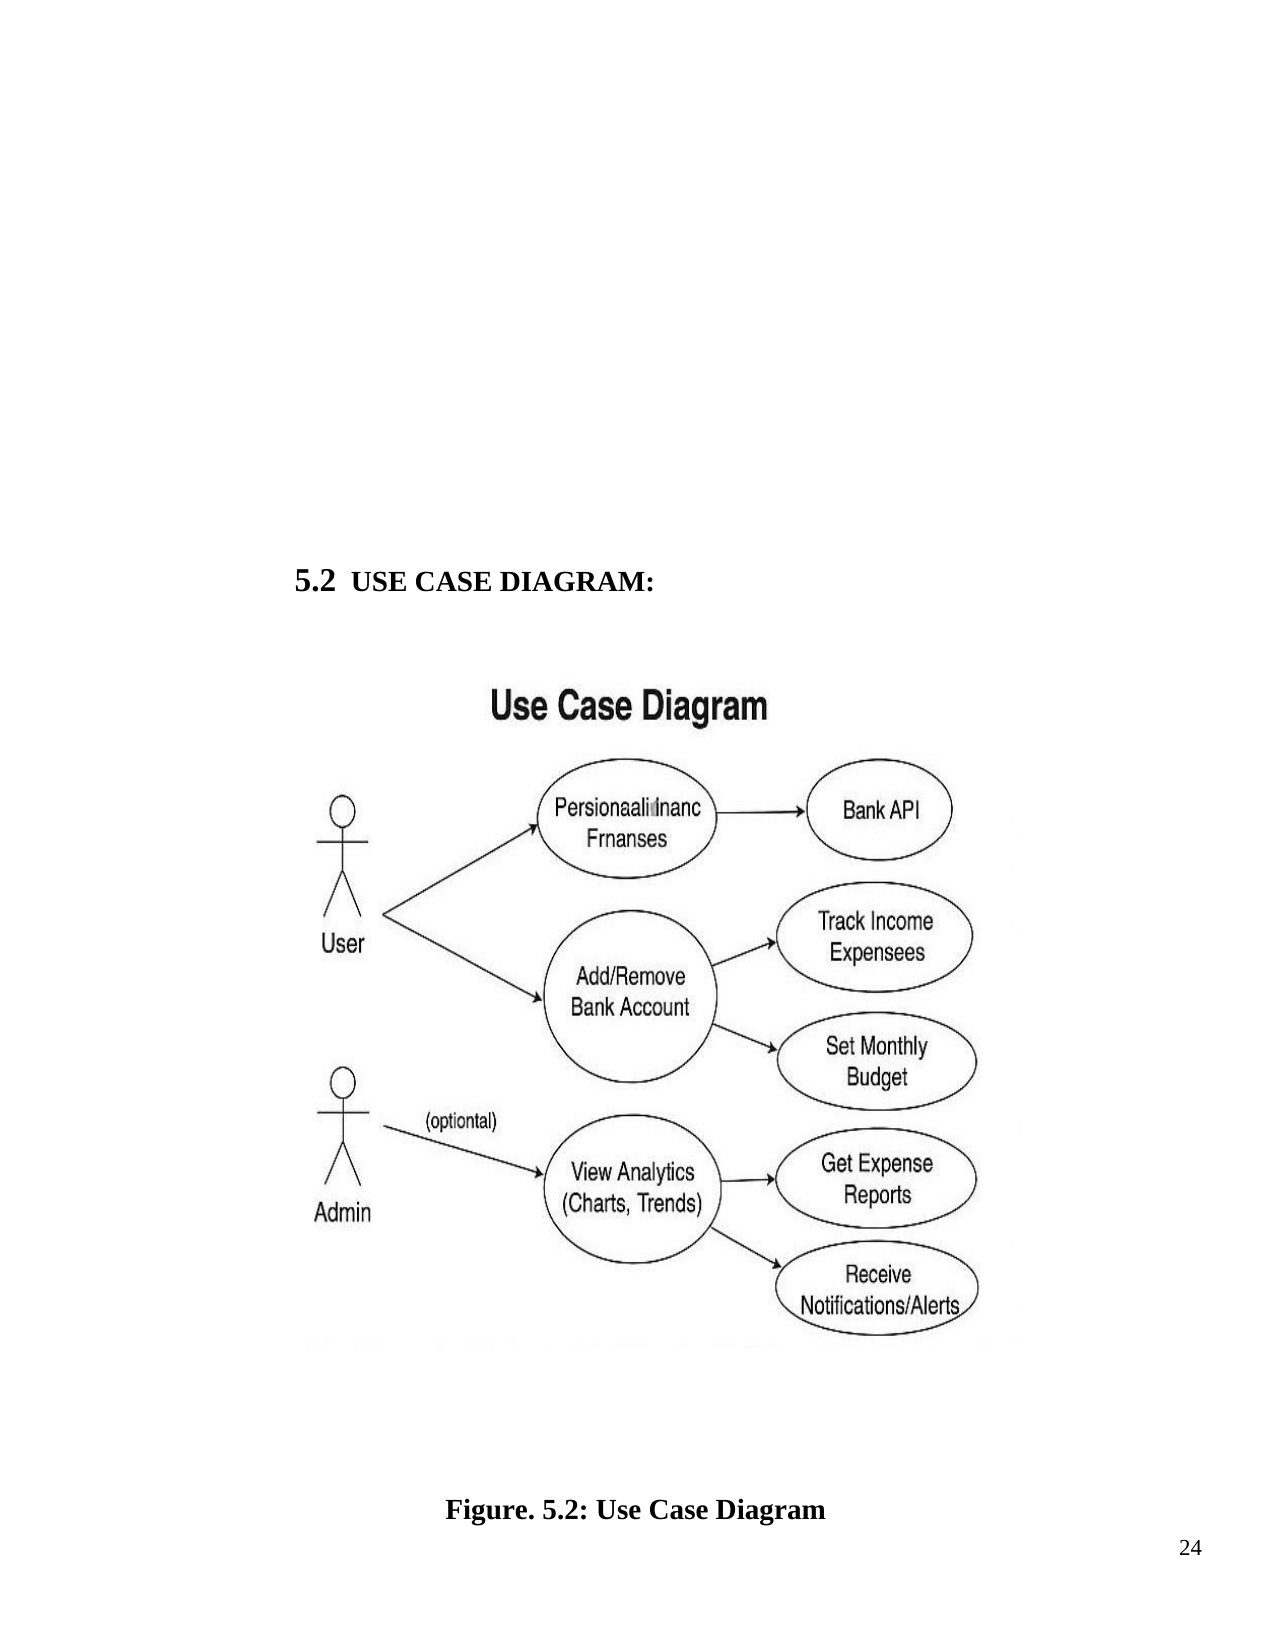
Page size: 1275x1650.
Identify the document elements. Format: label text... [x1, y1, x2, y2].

picture [290, 673, 1021, 1348]
text Figure. 5.2: Use Case Diagram [56, 1492, 1214, 1526]
subtitle 5.2 USE CASE DIAGRAM: [177, 561, 1242, 599]
